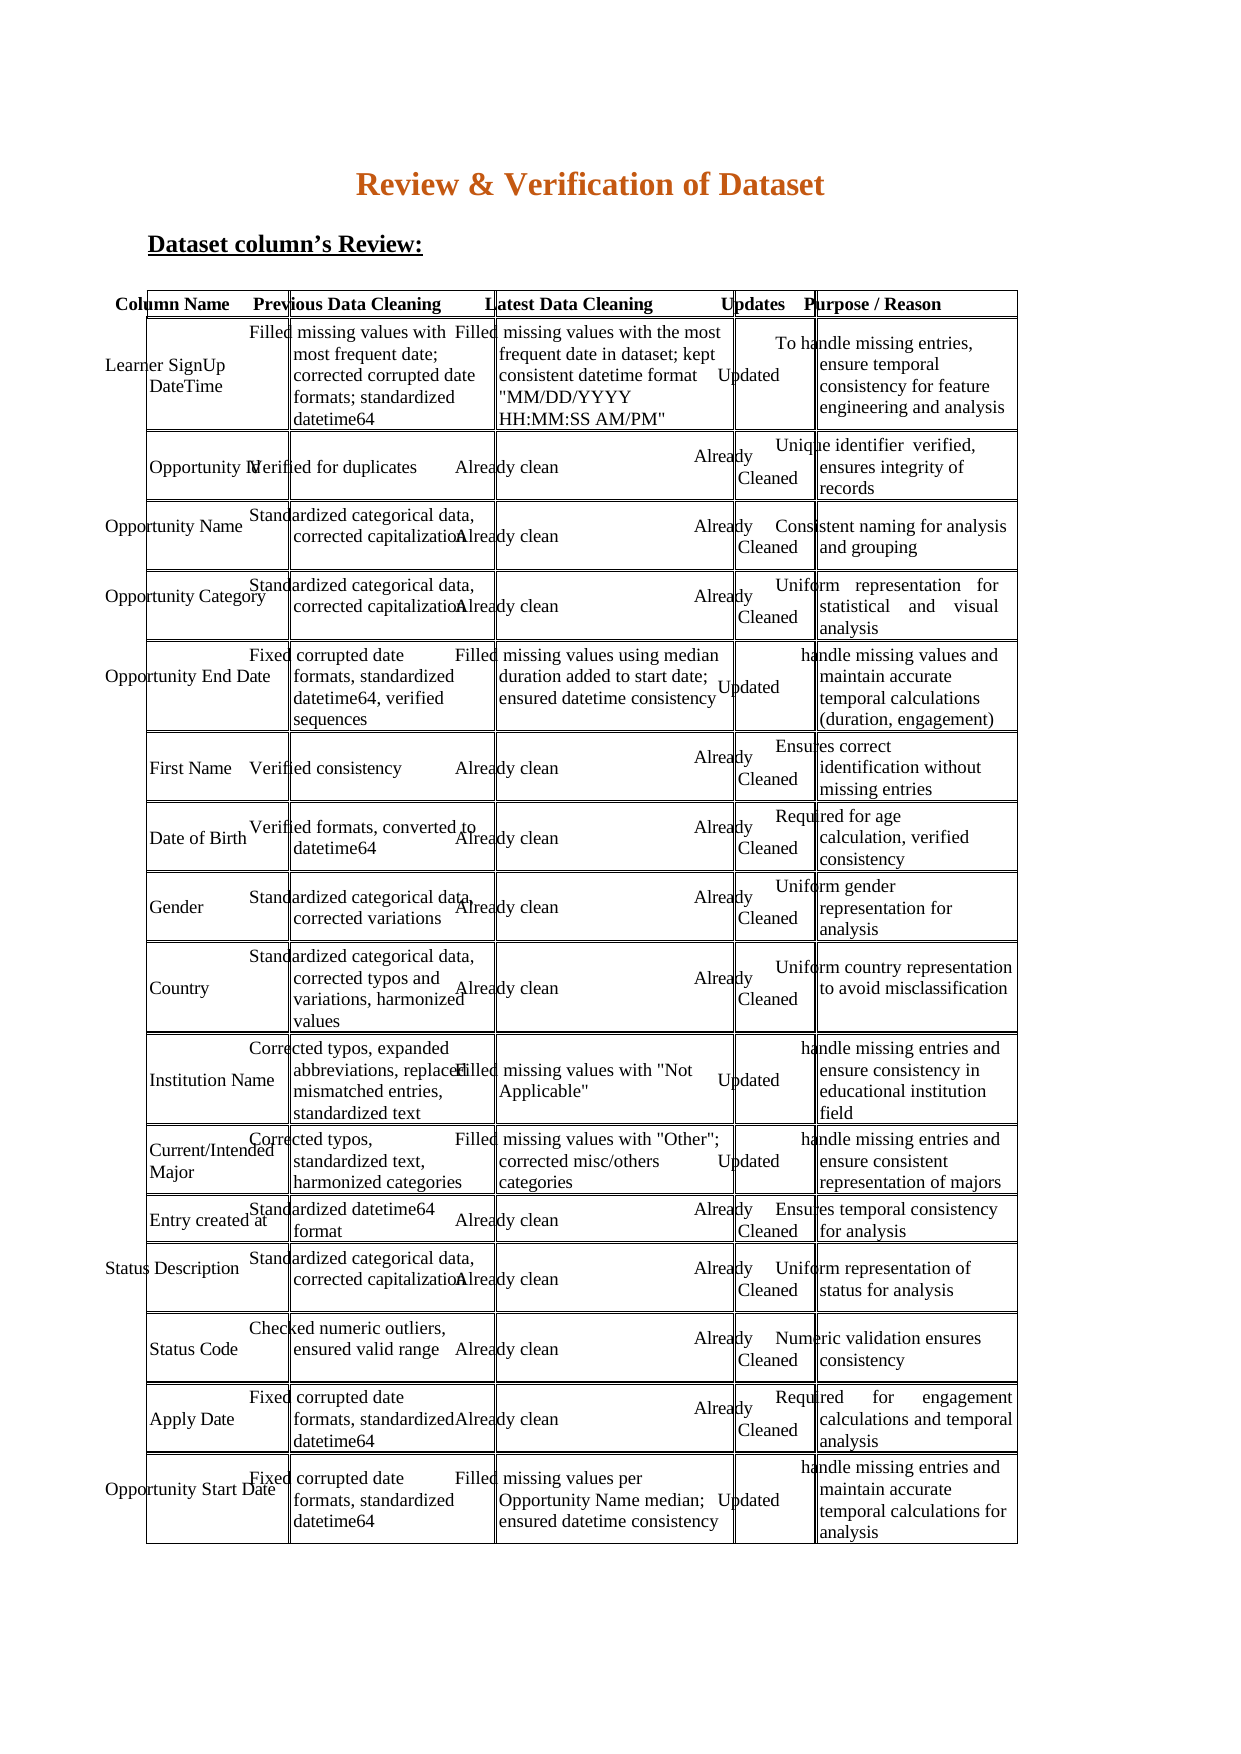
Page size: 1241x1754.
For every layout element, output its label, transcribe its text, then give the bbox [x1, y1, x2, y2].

table_cell Ensures correct identification without missing entries [818, 733, 1017, 800]
table_cell To handle missing entries and maintain accurate temporal calculations for analysis [818, 1455, 1017, 1543]
table_cell Filled missing values with the most frequent date in dataset; kept consistent datetime format "MM/DD/YYYY HH:MM:SS AM/PM" [497, 319, 733, 429]
table_cell First Name [147, 733, 288, 800]
table_cell Verified for duplicates [291, 432, 494, 499]
table_cell Date of Birth [147, 803, 288, 869]
table_cell Updated [736, 319, 814, 429]
table_cell Already Cleaned [736, 873, 814, 940]
table_cell Already clean [497, 803, 733, 869]
table_header Updates [736, 291, 814, 316]
table_cell Fixed corrupted date formats, standardized datetime64 [291, 1455, 494, 1543]
table_cell Apply Date [147, 1385, 288, 1451]
table_cell Opportunity Name [147, 502, 288, 568]
table_header Column Name [148, 291, 288, 316]
table_cell Filled missing values with "Not Applicable" [497, 1035, 733, 1123]
table_cell Uniform gender representation for analysis [818, 873, 1017, 940]
table_cell Already Cleaned [736, 502, 814, 568]
table_cell Already Cleaned [736, 1244, 814, 1311]
table_cell Standardized datetime64 format [291, 1196, 494, 1241]
table_cell Required for engagement calculations and temporal analysis [818, 1385, 1017, 1451]
table_cell Consistent naming for analysis and grouping [818, 502, 1017, 568]
table_cell Corrected typos, expanded abbreviations, replaced mismatched entries, standardized text [291, 1035, 494, 1123]
table_cell Already clean [497, 873, 733, 940]
table_cell Standardized categorical data, corrected typos and variations, harmonized values [291, 943, 494, 1031]
table_cell Already clean [497, 572, 733, 638]
table_cell Verified consistency [291, 733, 494, 800]
table_cell Opportunity Id [147, 432, 288, 499]
table_cell Fixed corrupted date formats, standardized datetime64, verified sequences [291, 642, 494, 730]
table_cell Already Cleaned [736, 1314, 814, 1381]
table_cell Uniform representation for statistical and visual analysis [818, 572, 1017, 638]
table_cell Filled missing values using median duration added to start date; ensured datetime consistency [497, 642, 733, 730]
table_cell Already Cleaned [736, 1385, 814, 1451]
table_cell To handle missing values and maintain accurate temporal calculations (duration, engagement) [818, 642, 1017, 730]
table_cell Required for age calculation, verified consistency [818, 803, 1017, 869]
table_cell Gender [147, 873, 288, 940]
table_cell Corrected typos, standardized text, harmonized categories [291, 1126, 494, 1193]
table_cell Opportunity End Date [147, 642, 288, 730]
table_cell Already clean [497, 1314, 733, 1381]
table_cell To handle missing entries, ensure temporal consistency for feature engineering and analysis [818, 319, 1017, 429]
table_cell Already clean [497, 1244, 733, 1311]
table_cell Opportunity Start Date [147, 1455, 288, 1543]
table_cell Learner SignUp DateTime [147, 319, 288, 429]
table_cell Fixed corrupted date formats, standardized datetime64 [291, 1385, 494, 1451]
subtitle Review & Verification of Dataset [356, 164, 1211, 203]
table_cell Updated [736, 1126, 814, 1193]
table_cell Filled missing values with "Other"; corrected misc/others categories [497, 1126, 733, 1193]
table_cell Already Cleaned [736, 432, 814, 499]
table_cell Already Cleaned [736, 572, 814, 638]
table_cell Already clean [497, 943, 733, 1031]
table_cell Unique identifier verified, ensures integrity of records [818, 432, 1017, 499]
table_cell Updated [736, 1035, 814, 1123]
table_cell Current/Intended Major [147, 1126, 288, 1193]
table_header Latest Data Cleaning [497, 291, 733, 316]
table_cell Already Cleaned [736, 803, 814, 869]
table_cell To handle missing entries and ensure consistent representation of majors [818, 1126, 1017, 1193]
table_cell Already clean [497, 1196, 733, 1241]
table_cell Updated [736, 1455, 814, 1543]
table_cell Checked numeric outliers, ensured valid range [291, 1314, 494, 1381]
table_cell Standardized categorical data, corrected capitalization [291, 1244, 494, 1311]
table_cell Filled missing values per Opportunity Name median; ensured datetime consistency [497, 1455, 733, 1543]
table_cell Already clean [497, 502, 733, 568]
table_cell Already Cleaned [736, 733, 814, 800]
table_cell Uniform country representation to avoid misclassification [818, 943, 1017, 1031]
subtitle Dataset column’s Review: [147, 229, 1211, 258]
table_cell Standardized categorical data, corrected variations [291, 873, 494, 940]
table_cell Status Description [147, 1244, 288, 1311]
table_cell Filled missing values with most frequent date; corrected corrupted date formats; standardized datetime64 [291, 319, 494, 429]
table_cell Already Cleaned [736, 943, 814, 1031]
table_cell Already clean [497, 432, 733, 499]
table_cell Standardized categorical data, corrected capitalization [291, 572, 494, 638]
table_cell Ensures temporal consistency for analysis [818, 1196, 1017, 1241]
table_cell Opportunity Category [147, 572, 288, 638]
table_cell Already clean [497, 733, 733, 800]
table_cell Already clean [497, 1385, 733, 1451]
table_cell Country [147, 943, 288, 1031]
table_cell Numeric validation ensures consistency [818, 1314, 1017, 1381]
table_cell Verified formats, converted to datetime64 [291, 803, 494, 869]
table_cell Institution Name [147, 1035, 288, 1123]
table_cell Updated [736, 642, 814, 730]
table_cell Entry created at [147, 1196, 288, 1241]
table_cell Standardized categorical data, corrected capitalization [291, 502, 494, 568]
table_header Previous Data Cleaning [291, 291, 494, 316]
table_cell Uniform representation of status for analysis [818, 1244, 1017, 1311]
table_header Purpose / Reason [818, 291, 1017, 316]
table_cell Already Cleaned [736, 1196, 814, 1241]
table_cell Status Code [147, 1314, 288, 1381]
table_cell To handle missing entries and ensure consistency in educational institution field [818, 1035, 1017, 1123]
